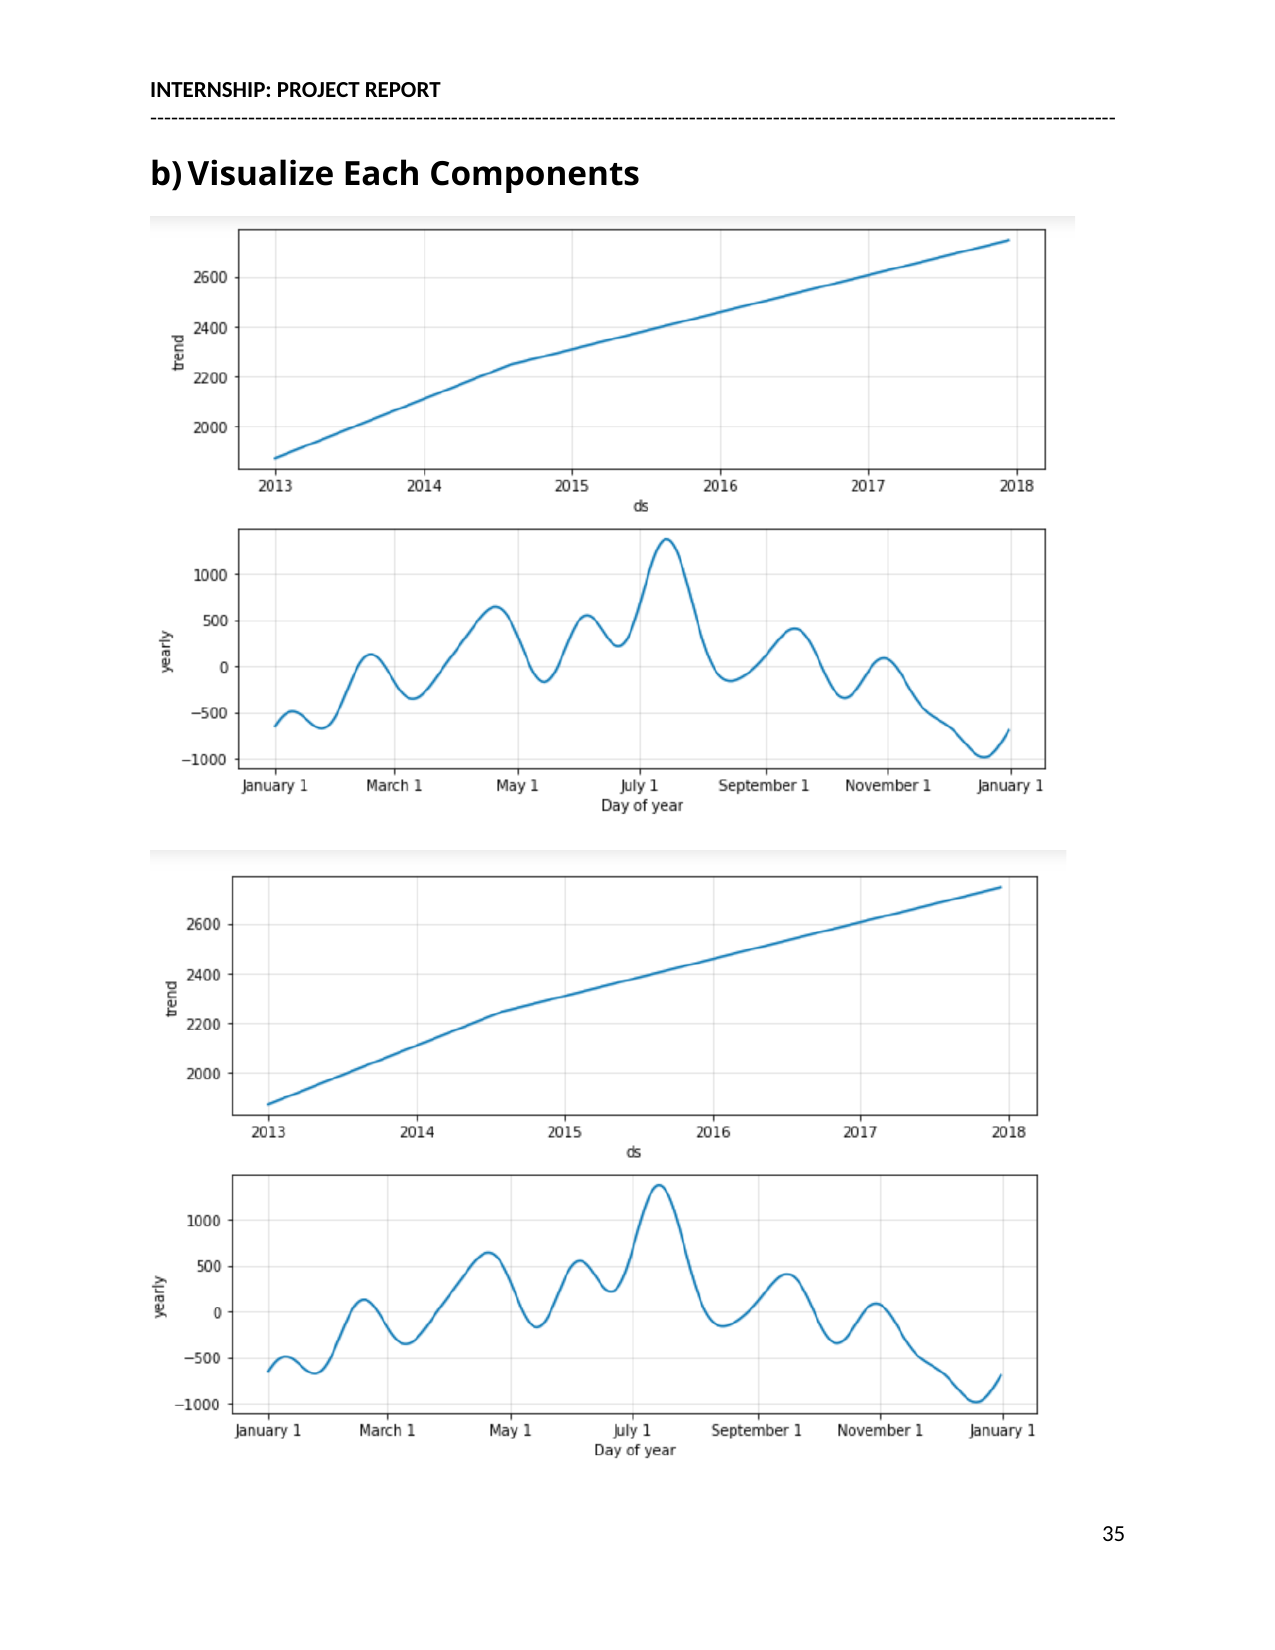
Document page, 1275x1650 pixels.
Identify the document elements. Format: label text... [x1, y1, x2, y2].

picture [150, 850, 1067, 1471]
list Visualize Each Components [150, 150, 1125, 195]
picture [150, 215, 1076, 832]
